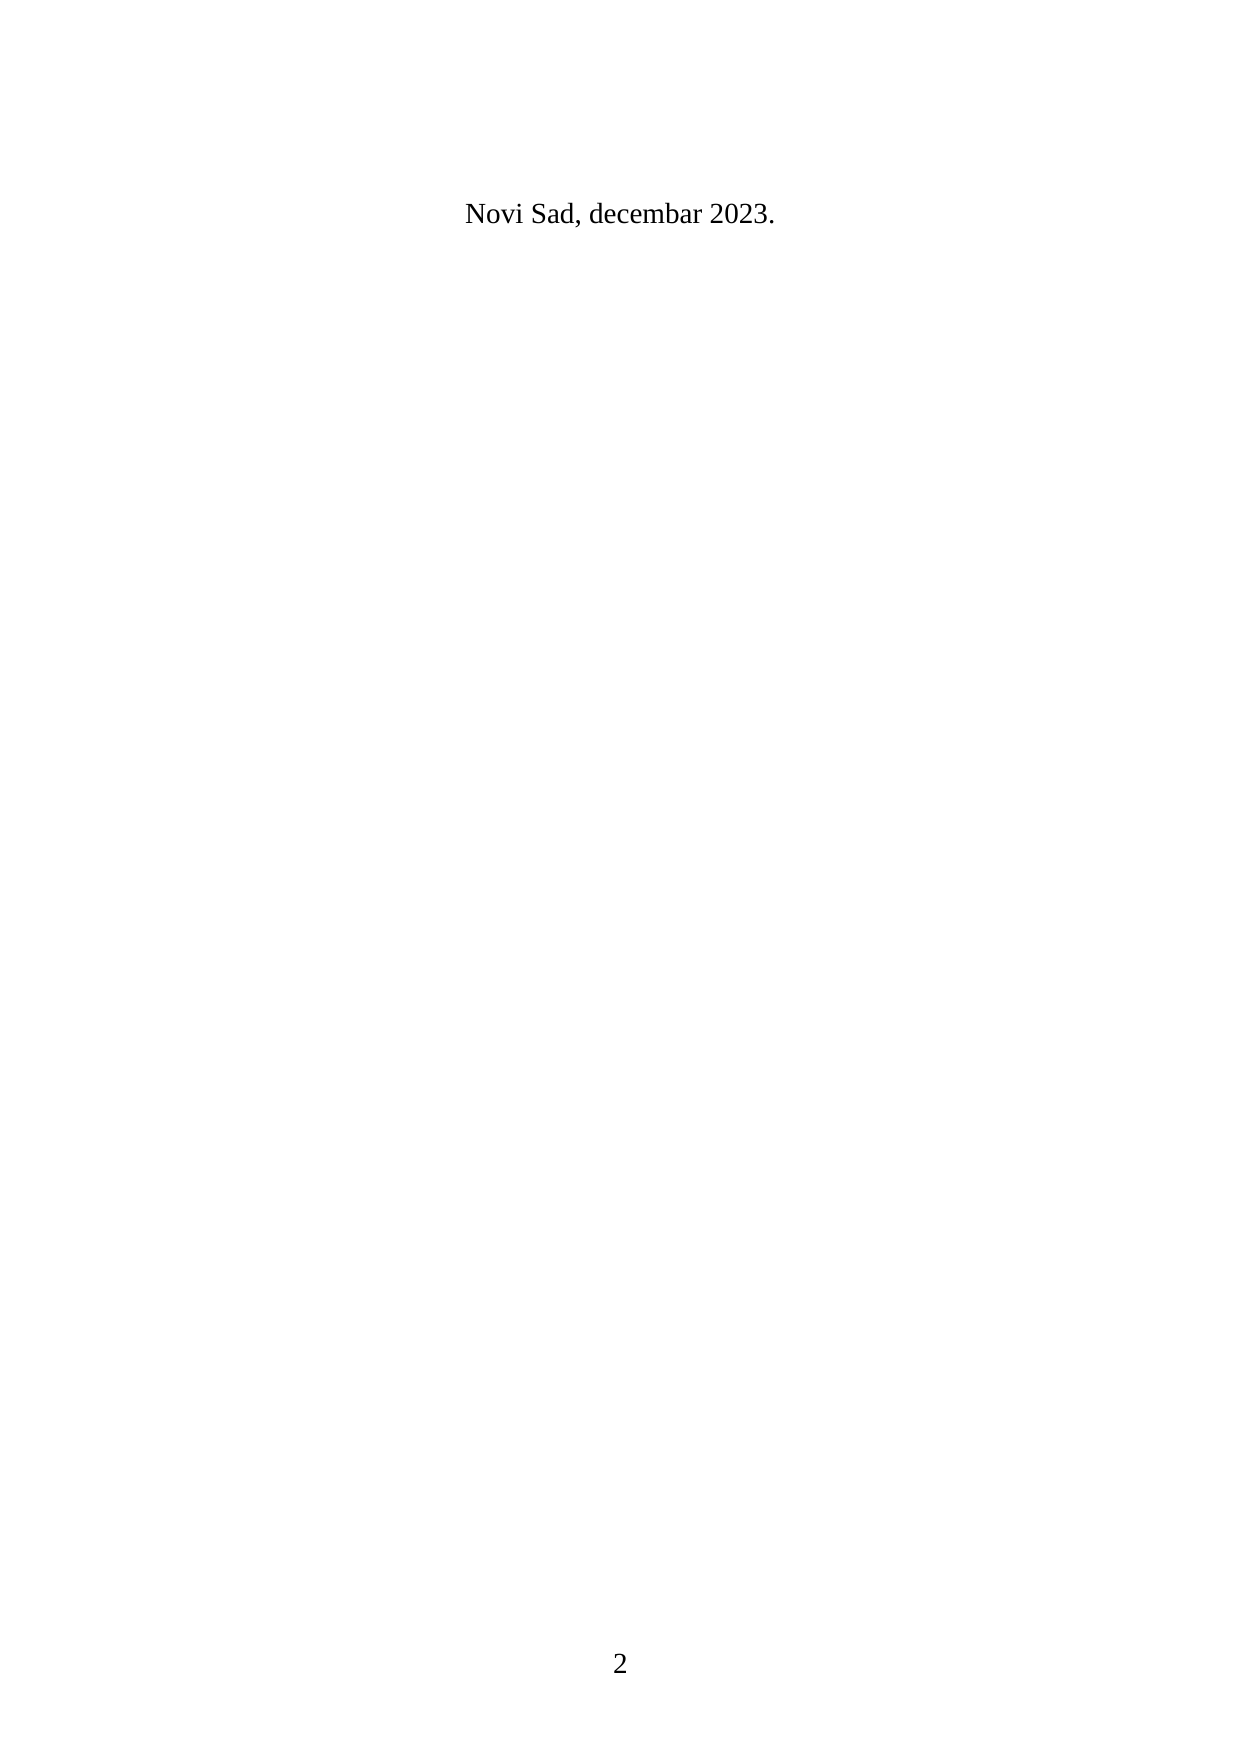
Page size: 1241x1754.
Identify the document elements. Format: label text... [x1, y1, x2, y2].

text Novi Sad, decembar 2023. [150, 196, 1090, 229]
